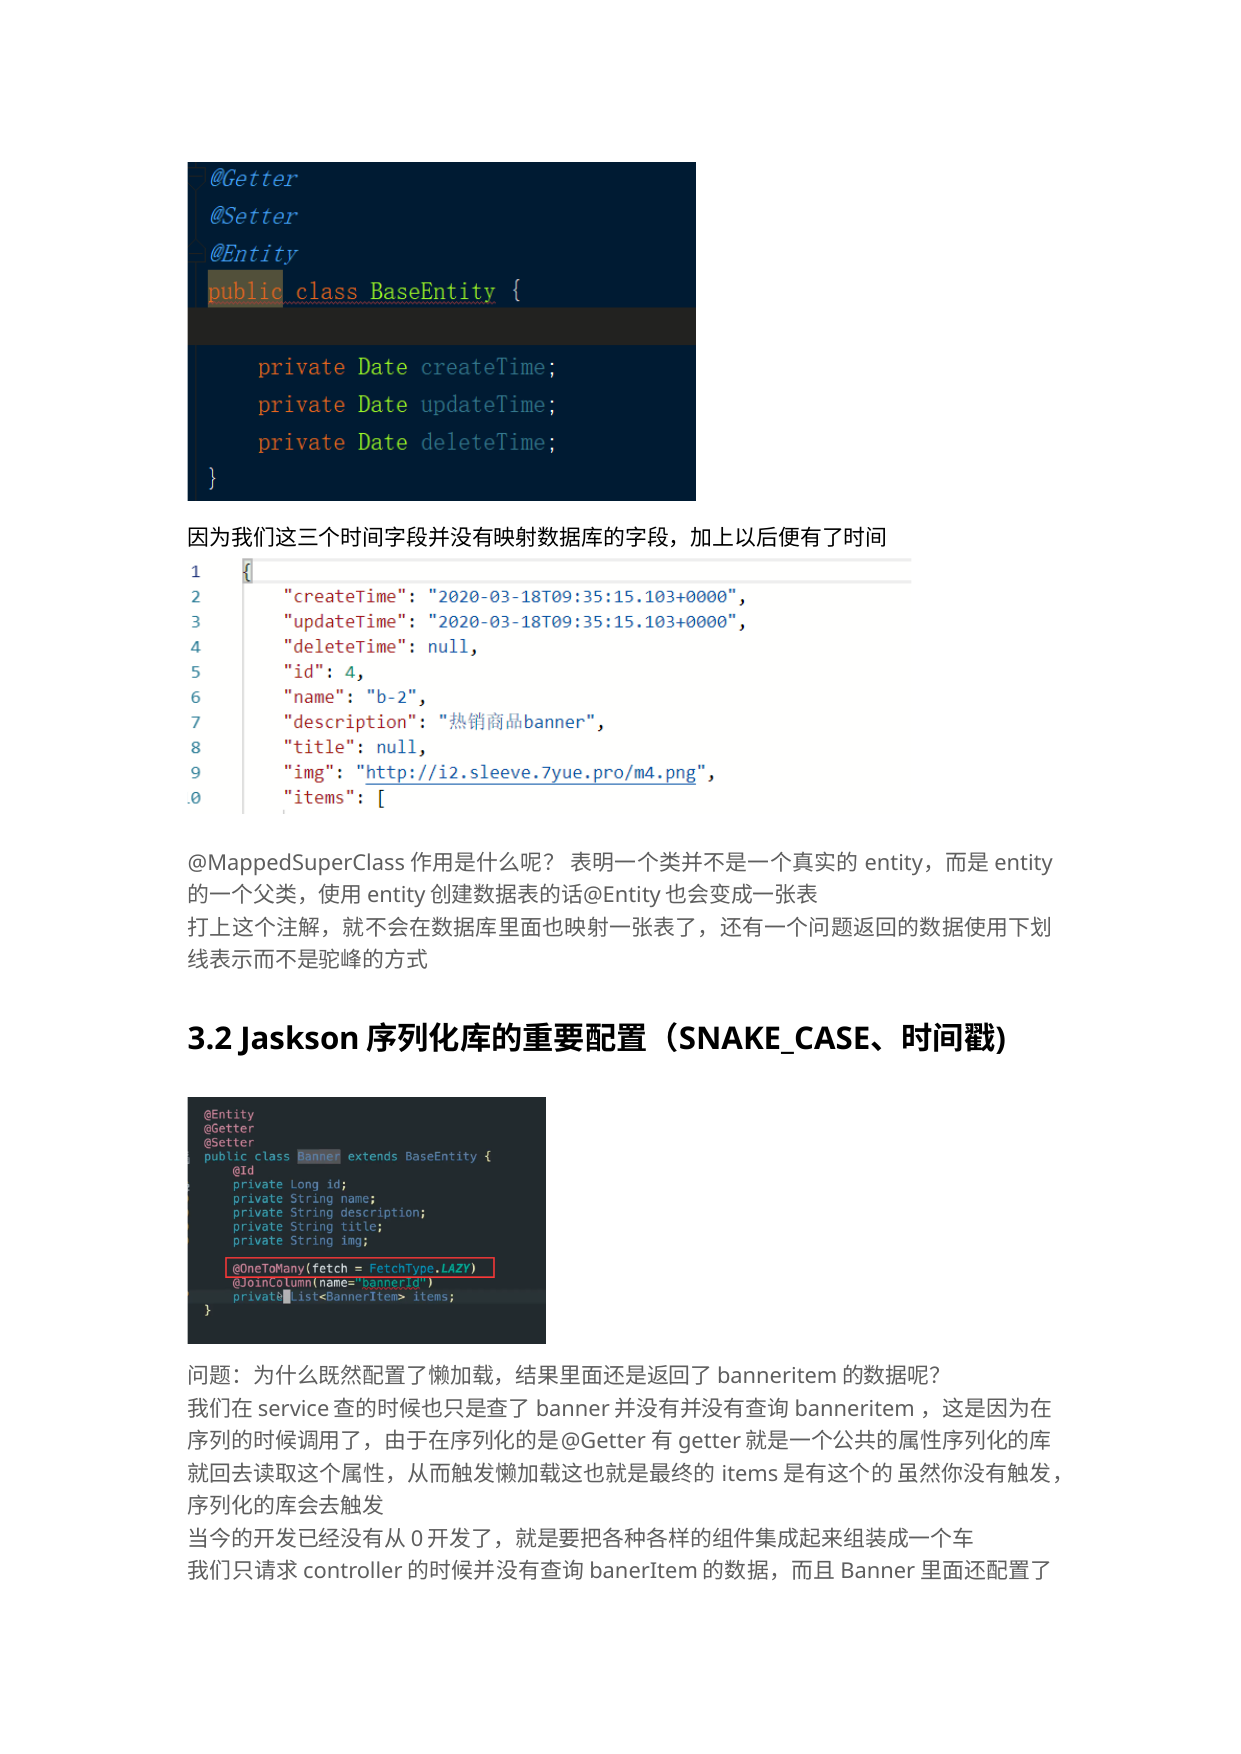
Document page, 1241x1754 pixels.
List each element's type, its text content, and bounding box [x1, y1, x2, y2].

text 问题：为什么既然配置了懒加载，结果里面还是返回了banneritem的数据呢？ [187, 1358, 1053, 1390]
text 打上这个注解，就不会在数据库里面也映射一张表了，还有一个问题返回的数据使用下划线表示而不是驼峰的方式 [187, 909, 1053, 974]
text 我们在service查的时候也只是查了banner并没有并没有查询banneritem ，这是因为在序列的时候调用了，由于在序列化的是@Getter 有getter就是一个公共的属性序列化的库就回去读取这个属性，从而触发懒加载这也就是最终的items是有这个的 虽然你没有触发，序列化的库会去触发 [187, 1390, 1053, 1520]
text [187, 162, 1053, 519]
subtitle 3.2 Jaskson序列化库的重要配置（SNAKE_CASE、时间戳) [187, 1004, 1053, 1069]
picture [187, 1097, 546, 1344]
picture [187, 552, 912, 814]
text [187, 1553, 1053, 1585]
text 因为我们这三个时间字段并没有映射数据库的字段，加上以后便有了时间 [187, 519, 1053, 552]
text @MappedSuperClass作用是什么呢？ 表明一个类并不是一个真实的entity，而是entity的一个父类，使用entity创建数据表的话@Entity也会变成一张表 [187, 844, 1053, 909]
text 当今的开发已经没有从0开发了，就是要把各种各样的组件集成起来组装成一个车 [187, 1520, 1053, 1553]
picture [187, 162, 696, 501]
